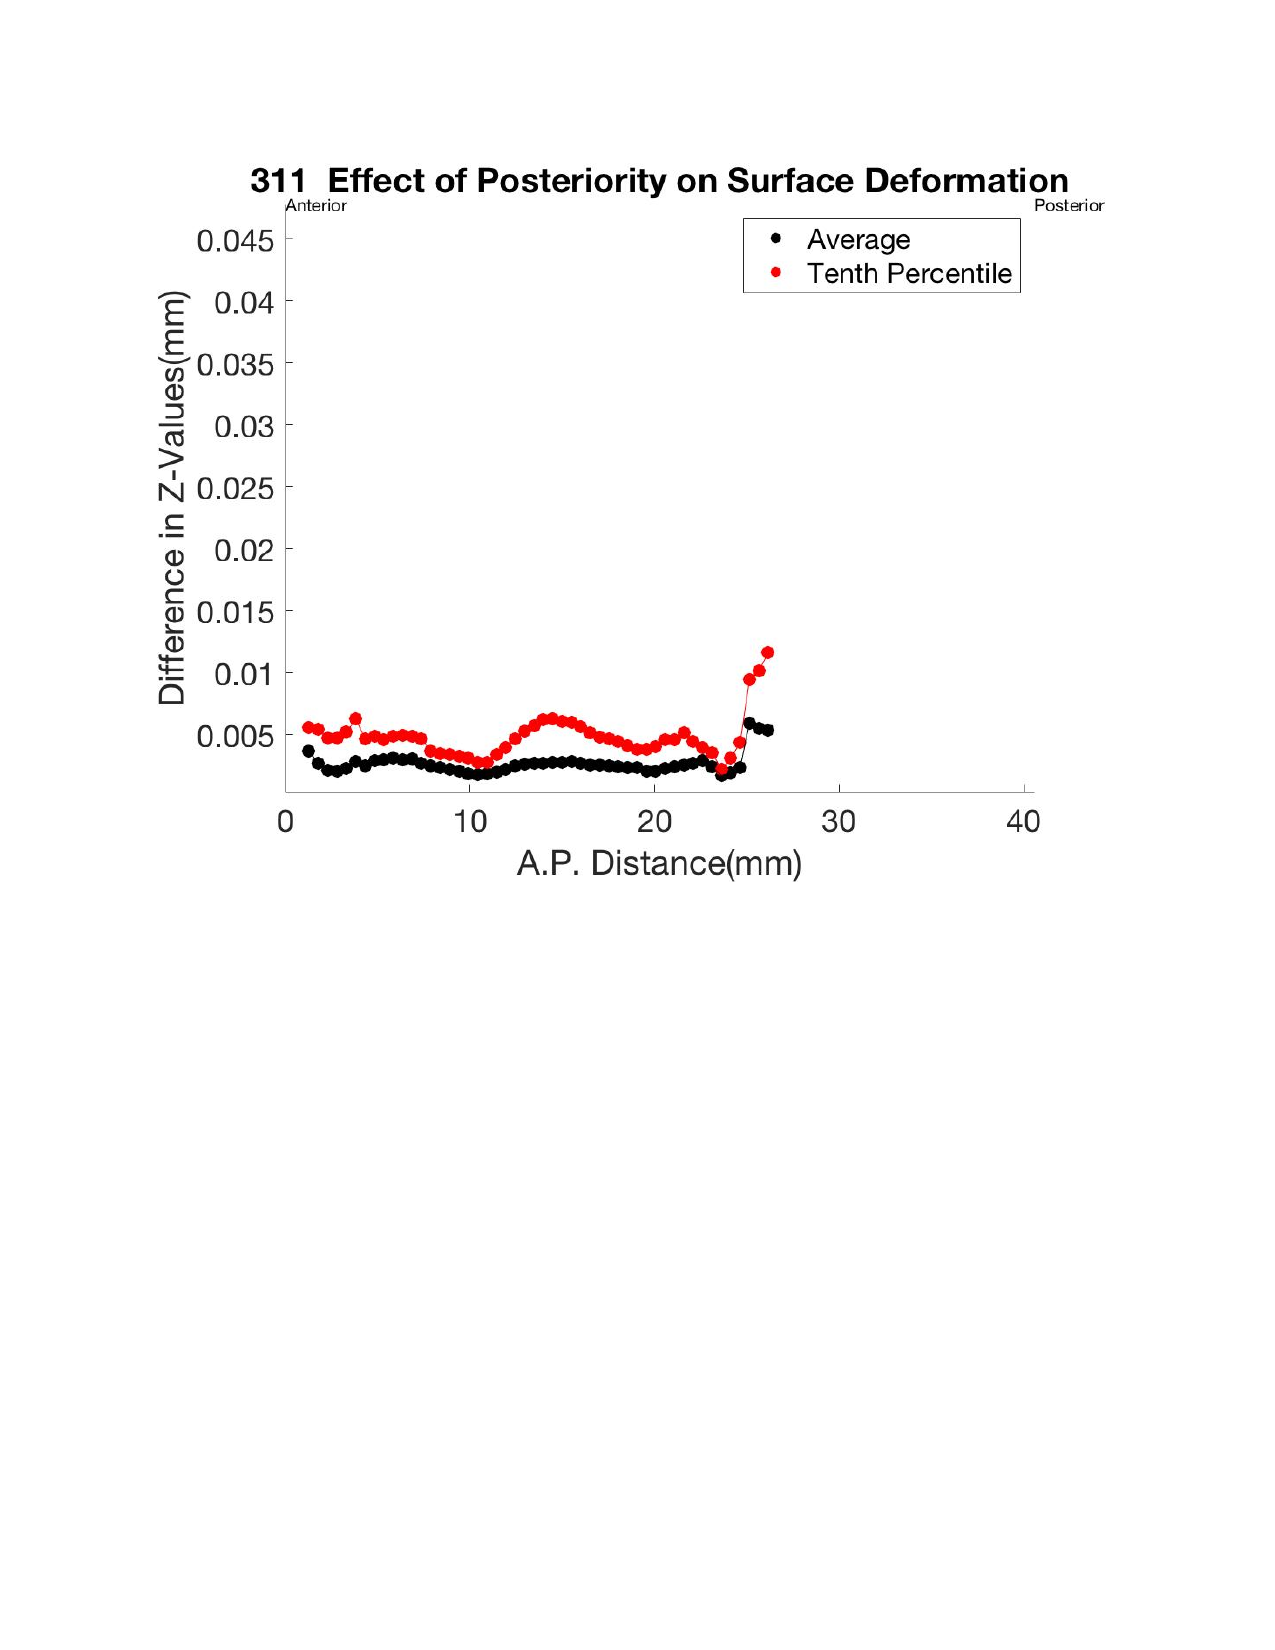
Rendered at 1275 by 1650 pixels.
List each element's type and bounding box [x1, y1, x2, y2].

picture [150, 150, 1125, 882]
